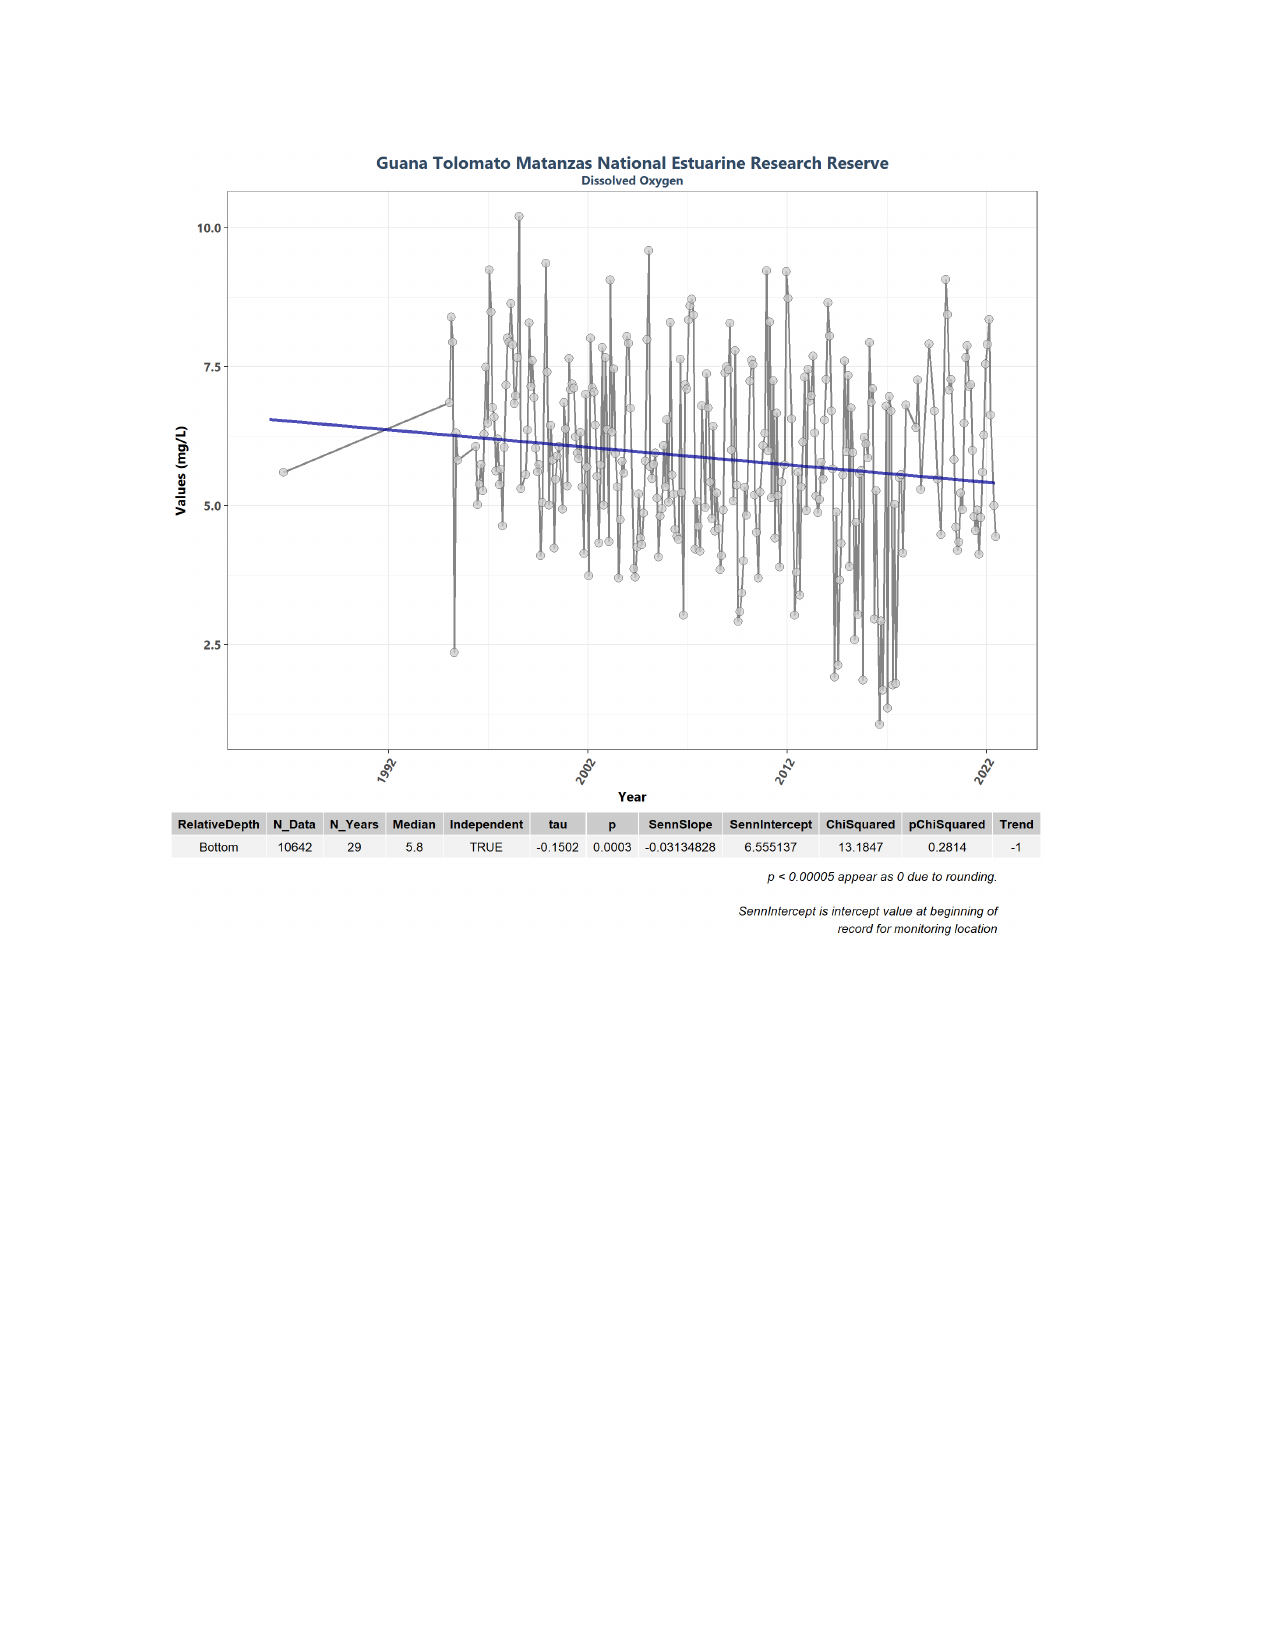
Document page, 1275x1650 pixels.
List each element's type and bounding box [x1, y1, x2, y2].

picture [168, 150, 1044, 938]
